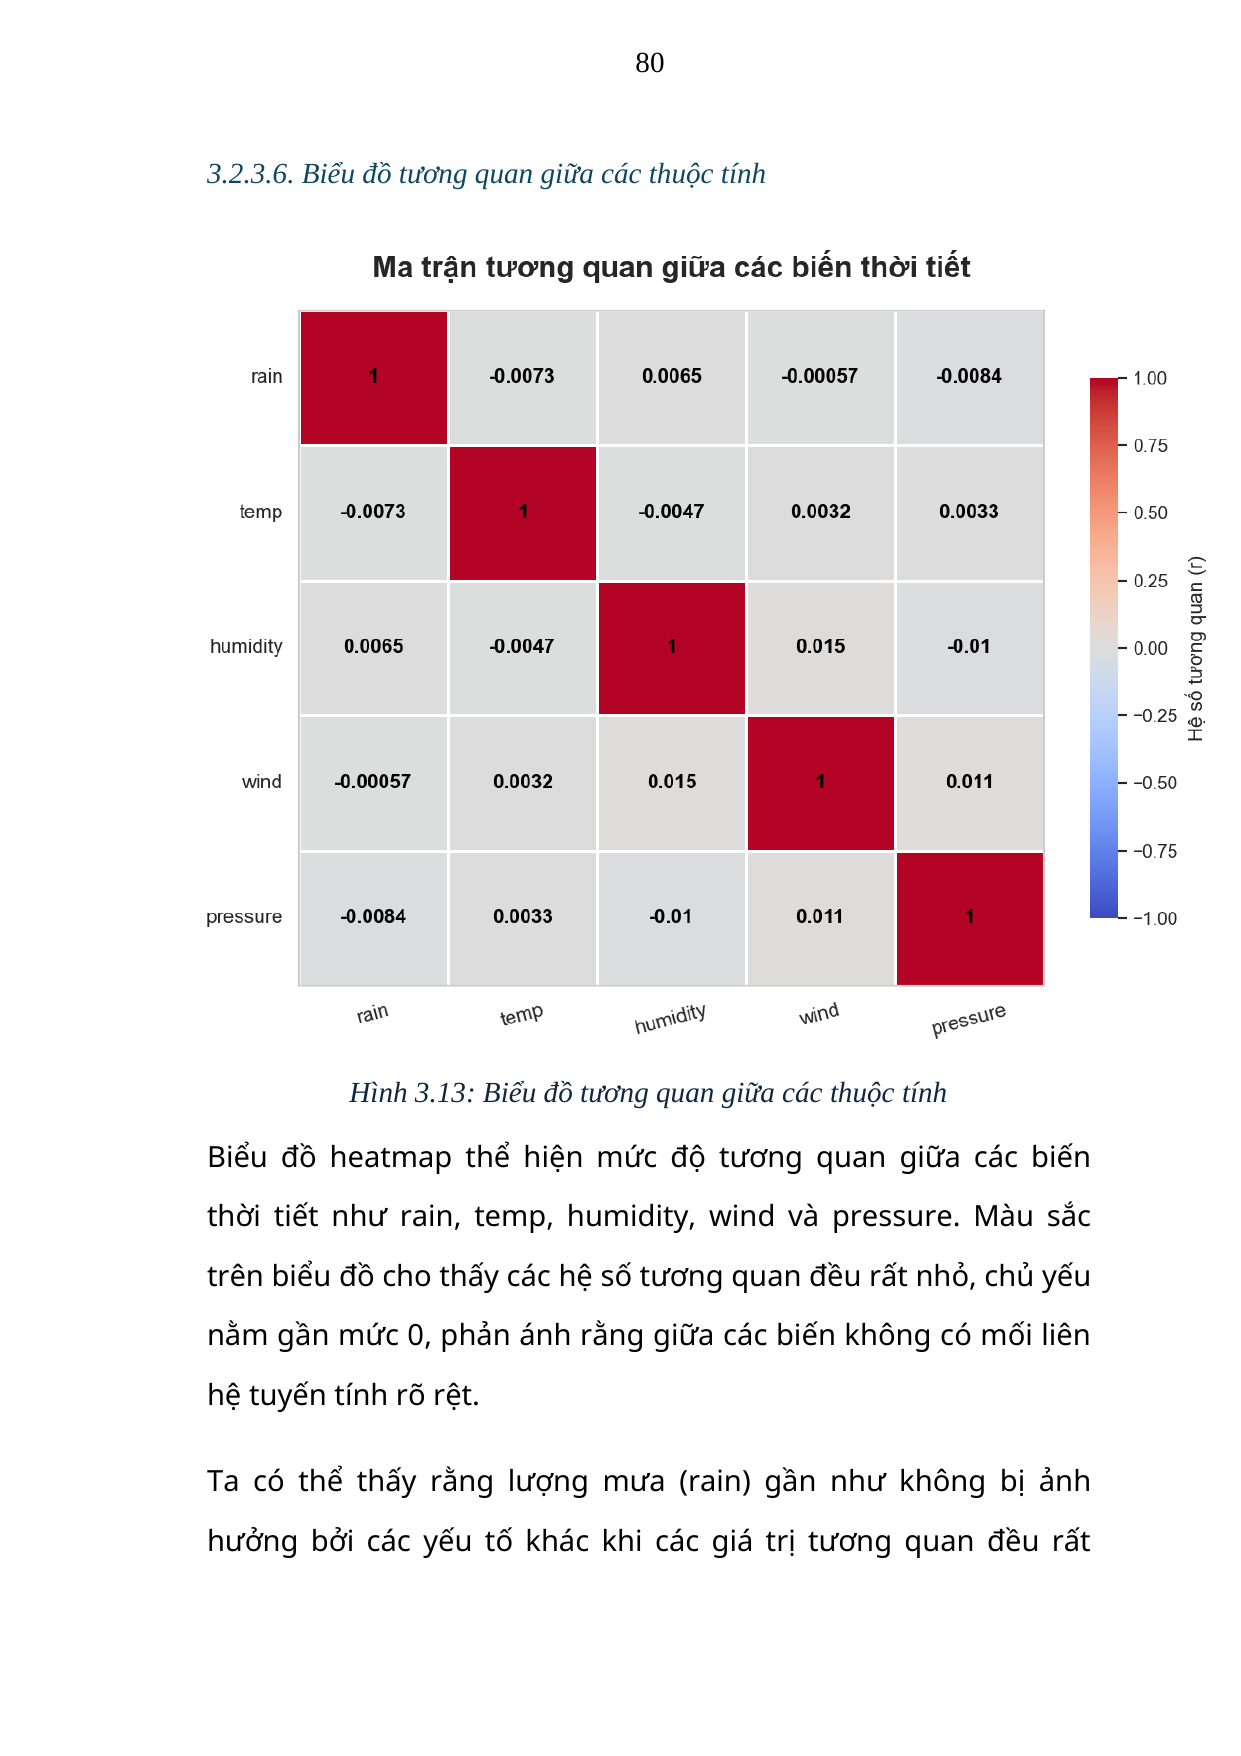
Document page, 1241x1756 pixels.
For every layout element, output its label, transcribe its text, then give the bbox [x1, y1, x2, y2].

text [207, 1460, 1092, 1559]
subtitle 3.2.3.6. Biểu đồ tương quan giữa các thuộc tính [207, 156, 1092, 189]
text Biểu đồ heatmap thể hiện mức độ tương quan giữa các biến thời tiết như rain, temp, humidity, wind và pressure. Màu sắc trên biểu đồ cho thấy các hệ số tương quan đều rất nhỏ, chủ yếu nằm gần mức 0, phản ánh rằng giữa các biến không có mối liên hệ tuyến tính rõ rệt. [207, 1136, 1092, 1413]
picture [206, 239, 1226, 1059]
text Hình 3.13: Biểu đồ tương quan giữa các thuộc tính [207, 1075, 1092, 1109]
